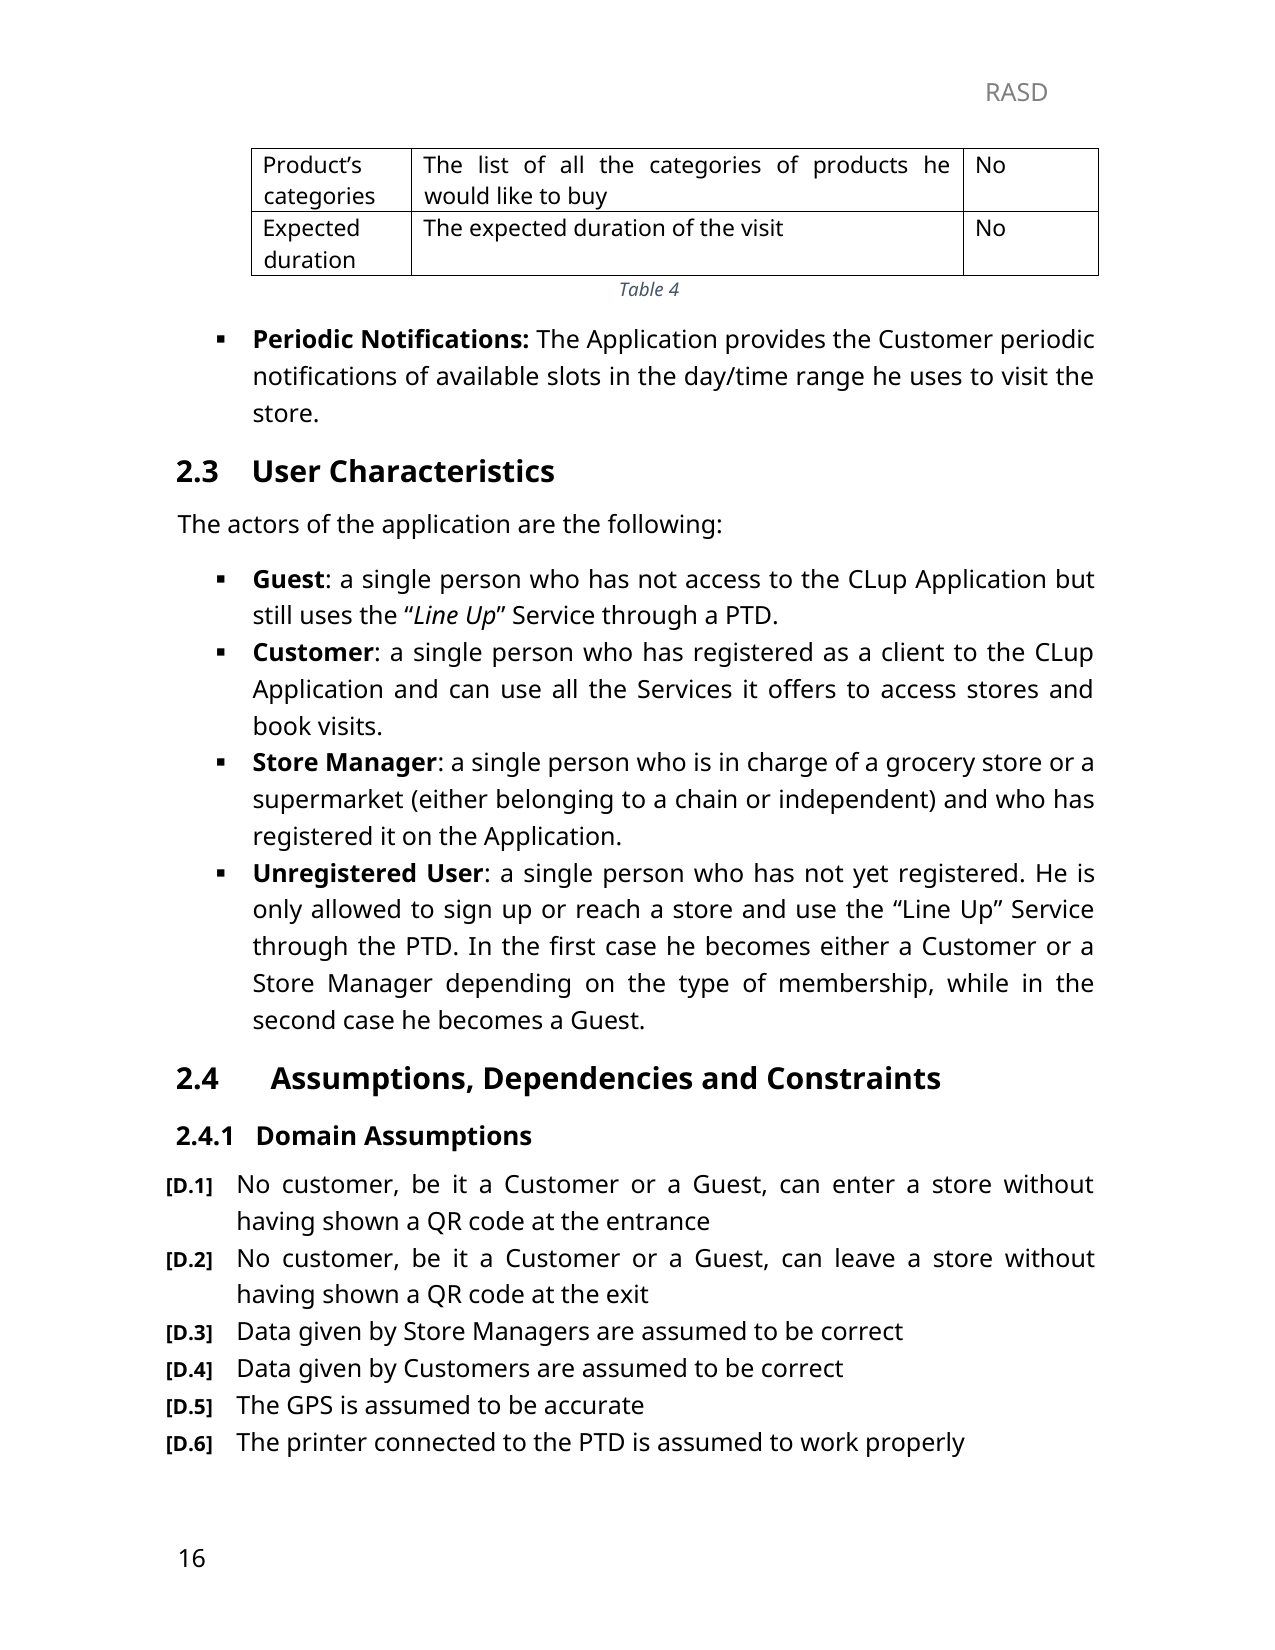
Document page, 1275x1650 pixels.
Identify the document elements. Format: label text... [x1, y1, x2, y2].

table_cell No [964, 149, 1098, 211]
list Store Manager: a single person who is in charge of a grocery store or a supermarket (either belonging to a chain or independent) and who has registered it on the Application. [215, 745, 1096, 853]
subtitle 2.4 Assumptions, Dependencies and Constraints [176, 1057, 1096, 1098]
list Data given by Customers are assumed to be correct [213, 1351, 1048, 1385]
subtitle 2.4.1 Domain Assumptions [176, 1118, 1096, 1153]
text The actors of the application are the following: [177, 506, 1096, 540]
table_cell The expected duration of the visit [412, 212, 963, 275]
table_cell Expected duration [252, 212, 411, 275]
list The printer connected to the PTD is assumed to work properly [213, 1424, 1096, 1458]
table_cell Product’s categories [252, 149, 411, 211]
list No customer, be it a Customer or a Guest, can leave a store without having shown a QR code at the exit [213, 1240, 1096, 1311]
table_cell The list of all the categories of products he would like to buy [412, 149, 963, 211]
list Unregistered User: a single person who has not yet registered. He is only allowed to sign up or reach a store and use the “Line Up” Service through the PTD. In the first case he becomes either a Customer or a Store Manager depending on the type of membership, while in the second case he becomes a Guest. [215, 855, 1096, 1037]
table_cell No [964, 212, 1098, 275]
list Data given by Store Managers are assumed to be correct [213, 1314, 1096, 1348]
list Periodic Notifications: The Application provides the Customer periodic notifications of available slots in the day/time range he uses to visit the store. [215, 322, 1096, 430]
list No customer, be it a Customer or a Guest, can enter a store without having shown a QR code at the entrance [213, 1167, 1096, 1238]
subtitle 2.3 User Characteristics [176, 451, 1096, 492]
list The GPS is assumed to be accurate [213, 1387, 1096, 1421]
text Table 4 [251, 276, 1048, 301]
list Guest: a single person who has not access to the CLup Application but still uses the “Line Up” Service through a PTD. [215, 561, 1096, 632]
list Customer: a single person who has registered as a client to the CLup Application and can use all the Services it offers to access stores and book visits. [215, 635, 1096, 742]
